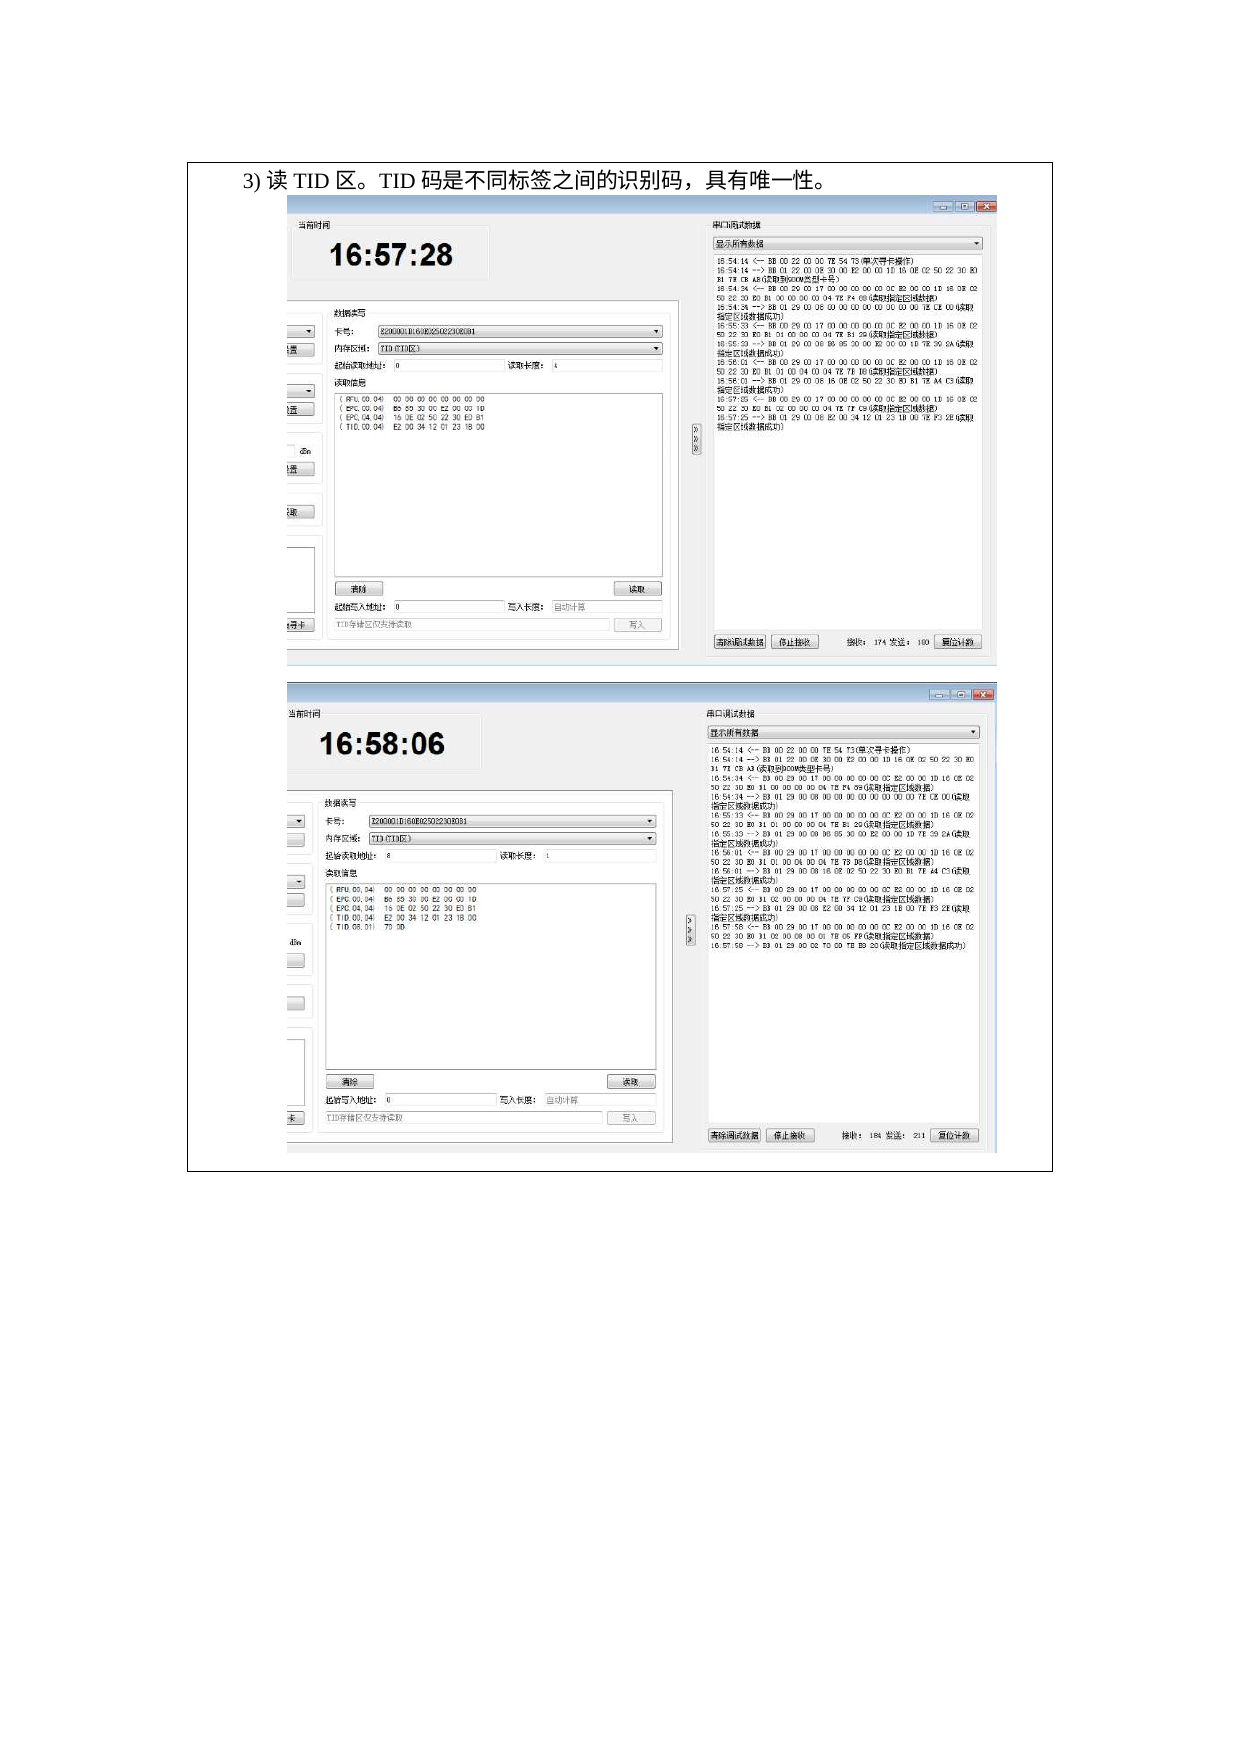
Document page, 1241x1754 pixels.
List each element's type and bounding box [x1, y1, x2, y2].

picture [287, 195, 997, 666]
picture [287, 682, 997, 1153]
table_cell [188, 163, 1052, 1171]
